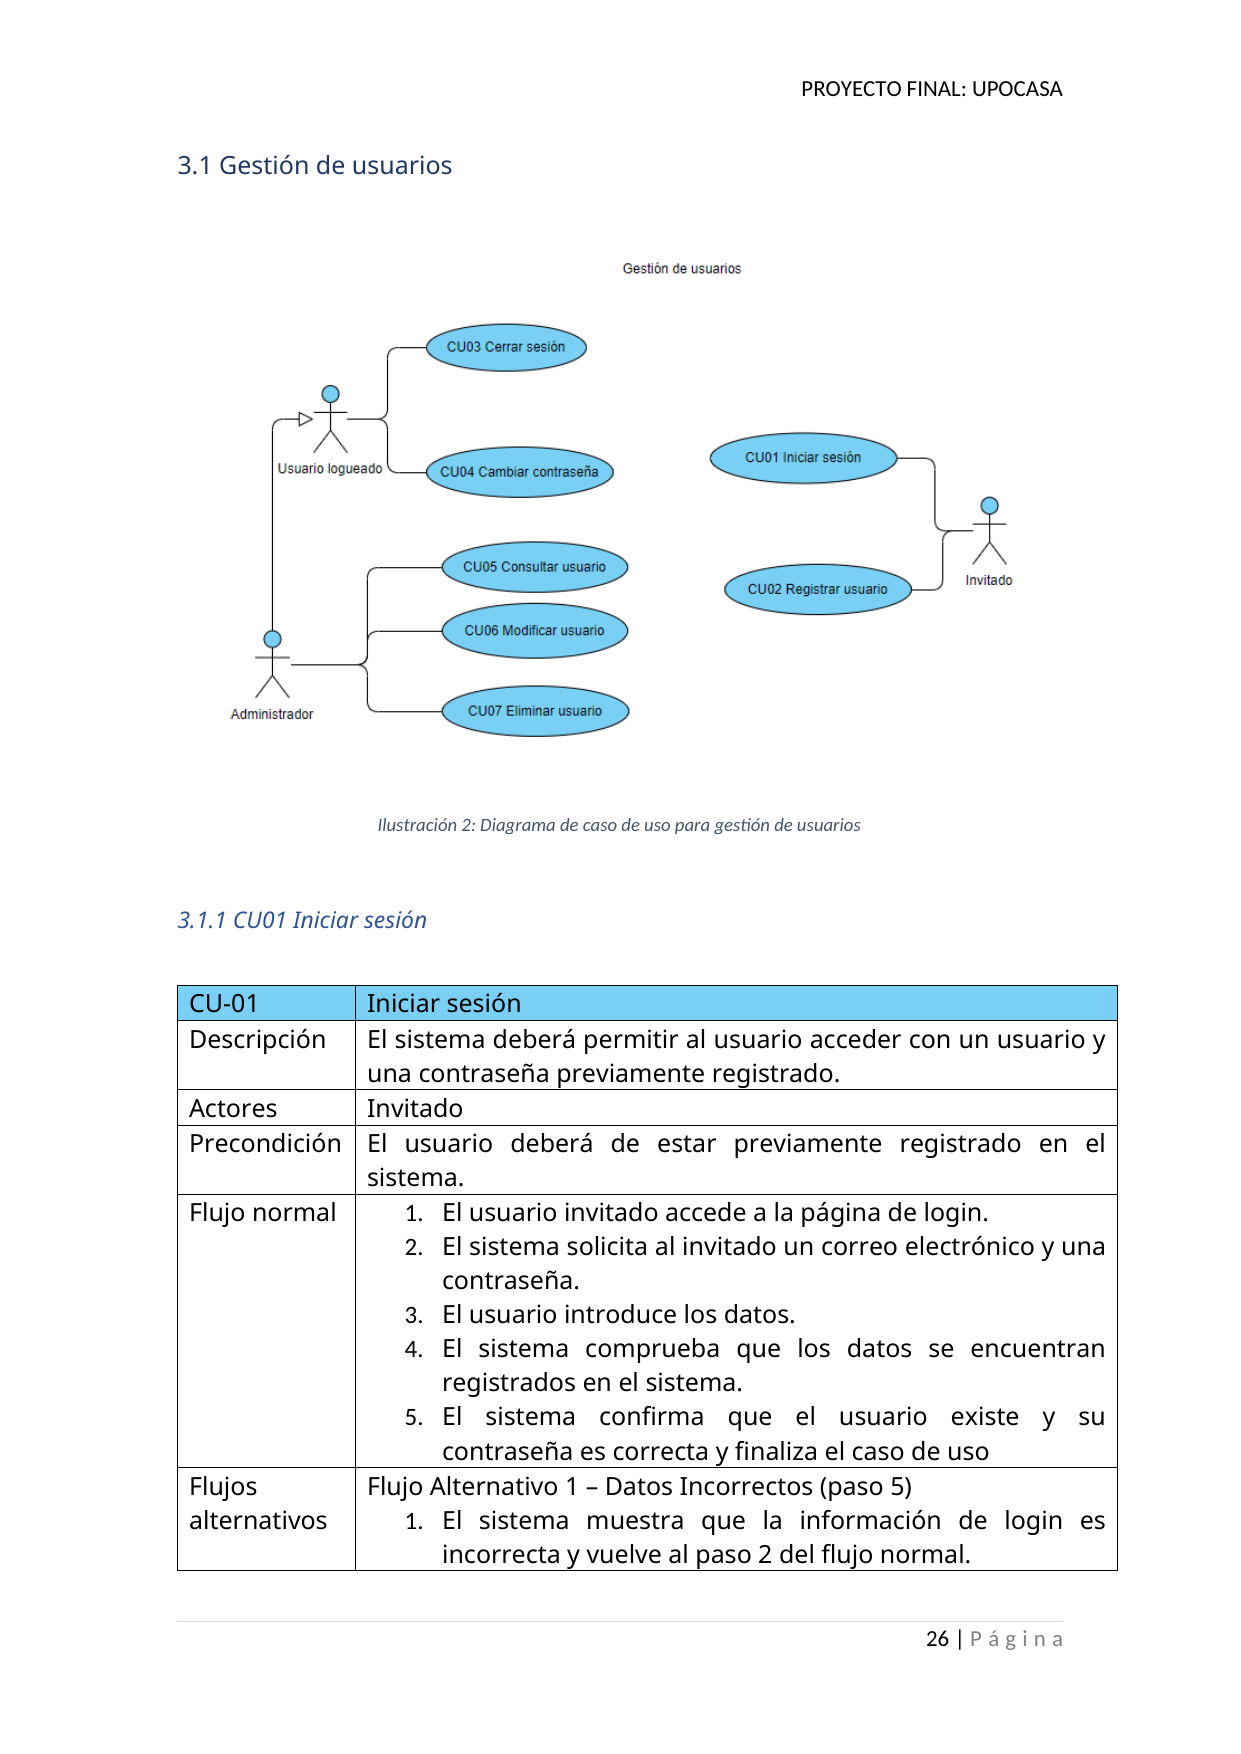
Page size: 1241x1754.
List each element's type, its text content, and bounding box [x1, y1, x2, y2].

text Ilustración 2: Diagrama de caso de uso para gestión de usuarios [177, 814, 1063, 837]
table_cell El sistema deberá permitir al usuario acceder con un usuario y una contraseña previamente registrado. [356, 1021, 1117, 1089]
table_cell Flujo normal [178, 1195, 355, 1467]
table_cell Descripción [178, 1021, 355, 1089]
table_cell Precondición [178, 1126, 355, 1194]
table_cell Flujos alternativos [178, 1468, 355, 1570]
table_cell Invitado [356, 1090, 1117, 1124]
table_header Iniciar sesión [356, 986, 1117, 1020]
table_cell Actores [178, 1090, 355, 1124]
subtitle 3.1.1 CU01 Iniciar sesión [177, 904, 1063, 936]
picture [177, 231, 1063, 795]
table_header CU-01 [178, 986, 355, 1020]
table_cell Flujo Alternativo 1 – Datos Incorrectos (paso 5) El sistema muestra que la información de login es incorrecta y vuelve al paso 2 del flujo normal. [356, 1468, 1117, 1570]
table_cell El usuario invitado accede a la página de login. El sistema solicita al invitado un correo electrónico y una contraseña. El usuario introduce los datos. El sistema comprueba que los datos se encuentran registrados en el sistema. El sistema confirma que el usuario existe y su contraseña es correcta y finaliza el caso de uso [356, 1195, 1117, 1467]
subtitle 3.1 Gestión de usuarios [177, 148, 1063, 182]
table_cell El usuario deberá de estar previamente registrado en el sistema. [356, 1126, 1117, 1194]
